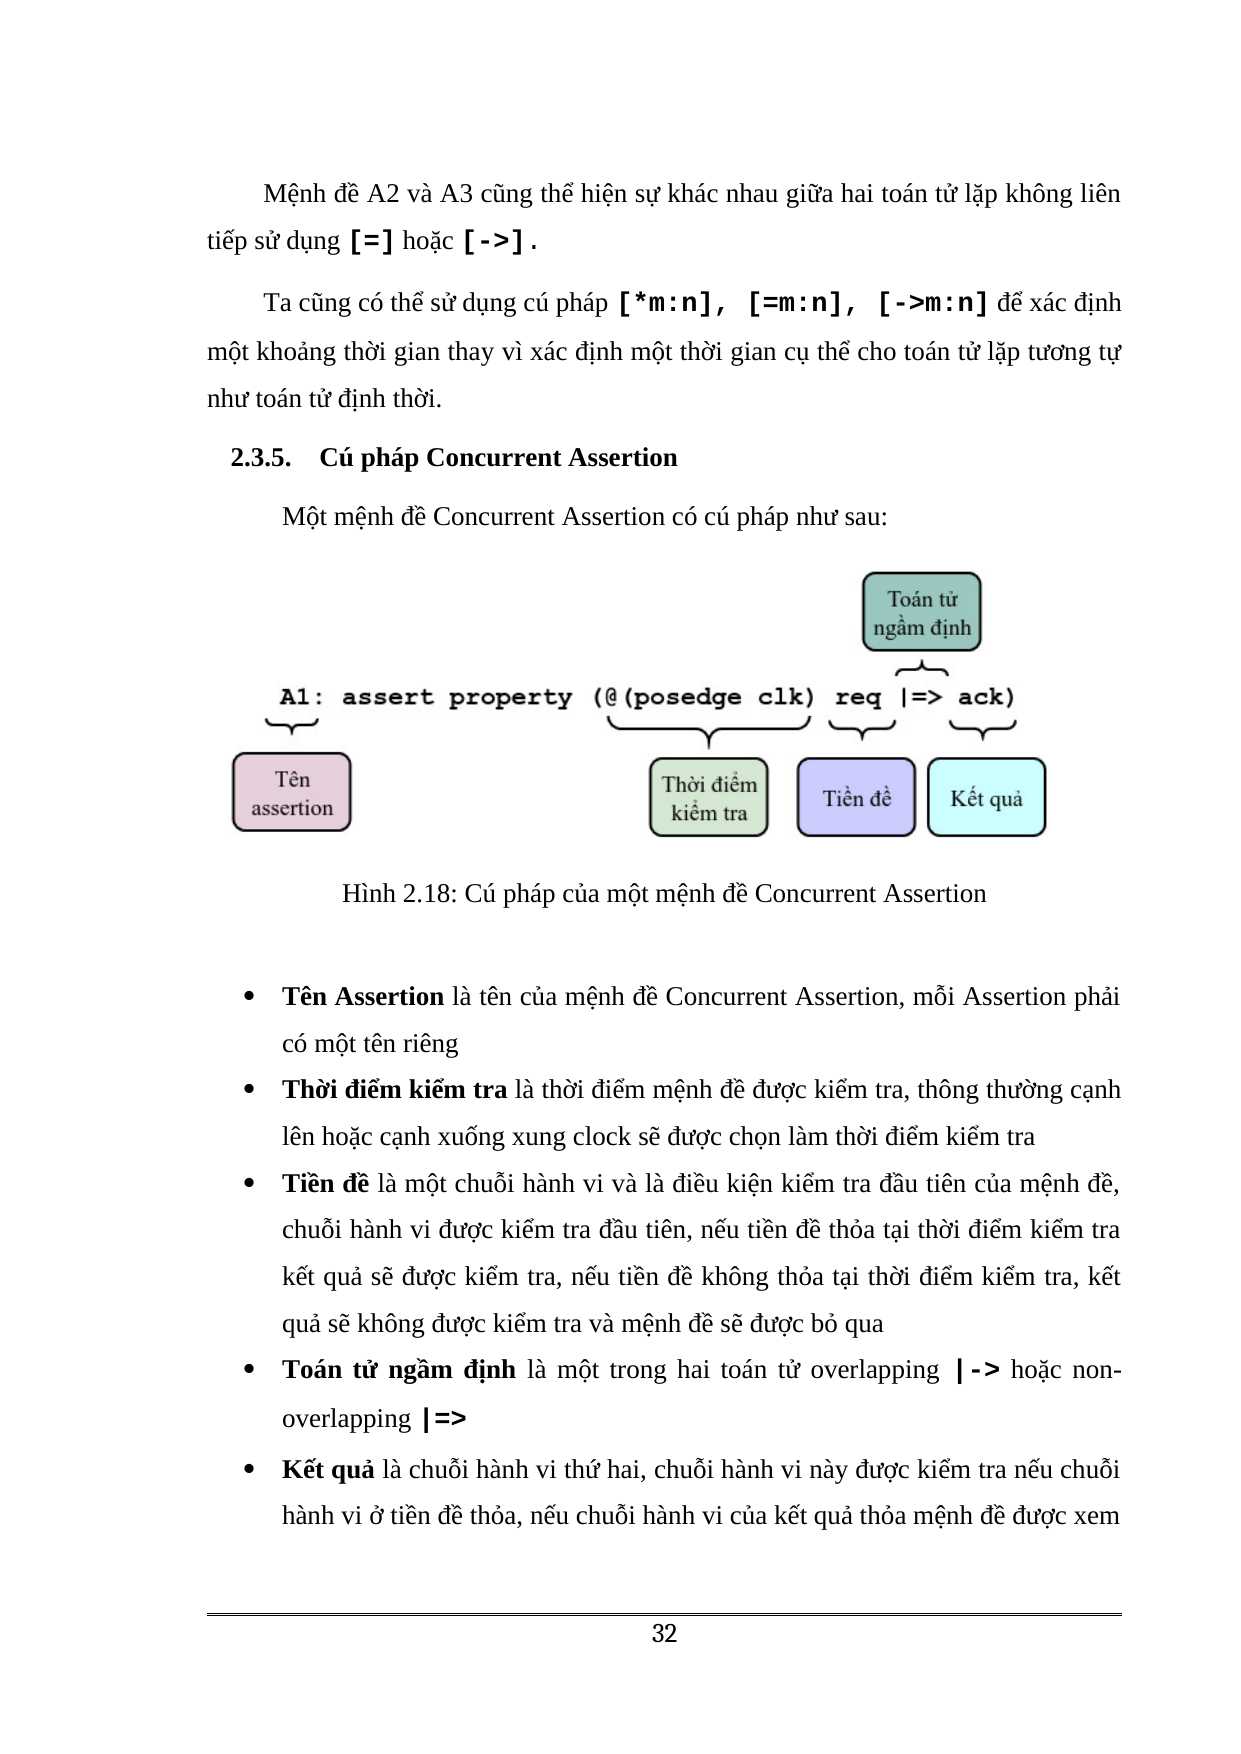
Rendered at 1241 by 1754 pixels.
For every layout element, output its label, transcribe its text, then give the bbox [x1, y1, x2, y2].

list Tiền đề là một chuỗi hành vi và là điều kiện kiểm tra đầu tiên của mệnh đề, chuỗi hành vi được kiểm tra đầu tiên, nếu tiền đề thỏa tại thời điểm kiểm tra kết quả sẽ được kiểm tra, nếu tiền đề không thỏa tại thời điểm kiểm tra, kết quả sẽ không được kiểm tra và mệnh đề sẽ được bỏ qua [244, 1167, 1122, 1338]
text Mệnh đề A2 và A3 cũng thể hiện sự khác nhau giữa hai toán tử lặp không liên tiếp sử dụng [=] hoặc [->]. [207, 177, 1122, 257]
text Ta cũng có thể sử dụng cú pháp [*m:n], [=m:n], [->m:n] để xác định một khoảng thời gian thay vì xác định một thời gian cụ thể cho toán tử lặp tương tự như toán tử định thời. [207, 286, 1122, 413]
picture [206, 559, 1094, 850]
list Thời điểm kiểm tra là thời điểm mệnh đề được kiểm tra, thông thường cạnh lên hoặc cạnh xuống xung clock sẽ được chọn làm thời điểm kiểm tra [244, 1073, 1122, 1151]
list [244, 1453, 1122, 1531]
list Tên Assertion là tên của mệnh đề Concurrent Assertion, mỗi Assertion phải có một tên riêng [244, 980, 1122, 1058]
text Hình 2.18: Cú pháp của một mệnh đề Concurrent Assertion [207, 877, 1122, 908]
text Một mệnh đề Concurrent Assertion có cú pháp như sau: [207, 500, 1122, 532]
subtitle Cú pháp Concurrent Assertion [230, 441, 1122, 472]
list Toán tử ngầm định là một trong hai toán tử overlapping |-> hoặc non-overlapping |=> [244, 1354, 1122, 1436]
